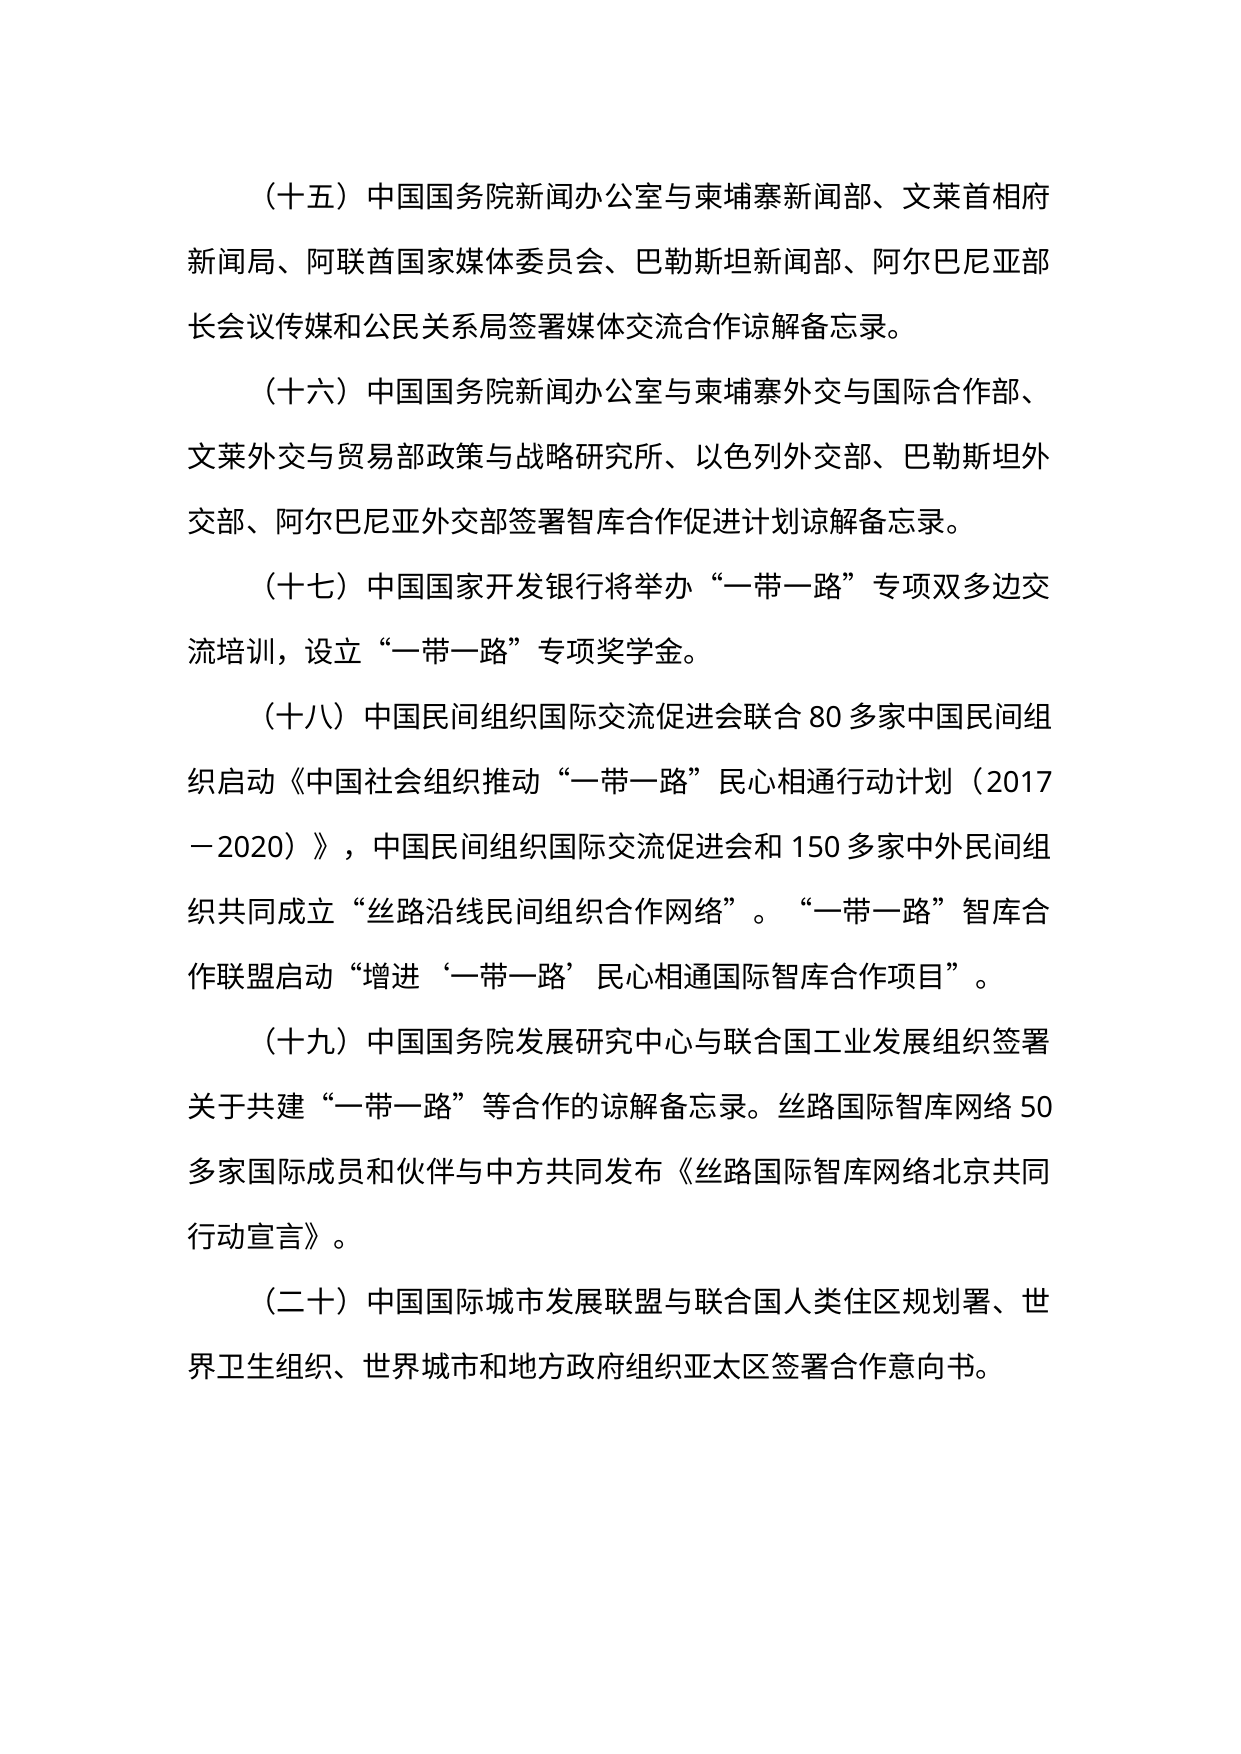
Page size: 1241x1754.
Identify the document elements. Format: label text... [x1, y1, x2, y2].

text （二十）中国国际城市发展联盟与联合国人类住区规划署、世界卫生组织、世界城市和地方政府组织亚太区签署合作意向书。 [187, 1267, 1053, 1397]
text （十八）中国民间组织国际交流促进会联合80多家中国民间组织启动《中国社会组织推动“一带一路”民心相通行动计划（2017－2020）》，中国民间组织国际交流促进会和150多家中外民间组织共同成立“丝路沿线民间组织合作网络”。“一带一路”智库合作联盟启动“增进‘一带一路’民心相通国际智库合作项目”。 [187, 682, 1053, 1007]
text （十七）中国国家开发银行将举办“一带一路”专项双多边交流培训，设立“一带一路”专项奖学金。 [187, 552, 1053, 682]
text （十六）中国国务院新闻办公室与柬埔寨外交与国际合作部、文莱外交与贸易部政策与战略研究所、以色列外交部、巴勒斯坦外交部、阿尔巴尼亚外交部签署智库合作促进计划谅解备忘录。 [187, 357, 1053, 552]
text （十五）中国国务院新闻办公室与柬埔寨新闻部、文莱首相府新闻局、阿联酋国家媒体委员会、巴勒斯坦新闻部、阿尔巴尼亚部长会议传媒和公民关系局签署媒体交流合作谅解备忘录。 [187, 162, 1053, 357]
text （十九）中国国务院发展研究中心与联合国工业发展组织签署关于共建“一带一路”等合作的谅解备忘录。丝路国际智库网络50多家国际成员和伙伴与中方共同发布《丝路国际智库网络北京共同行动宣言》。 [187, 1007, 1053, 1267]
